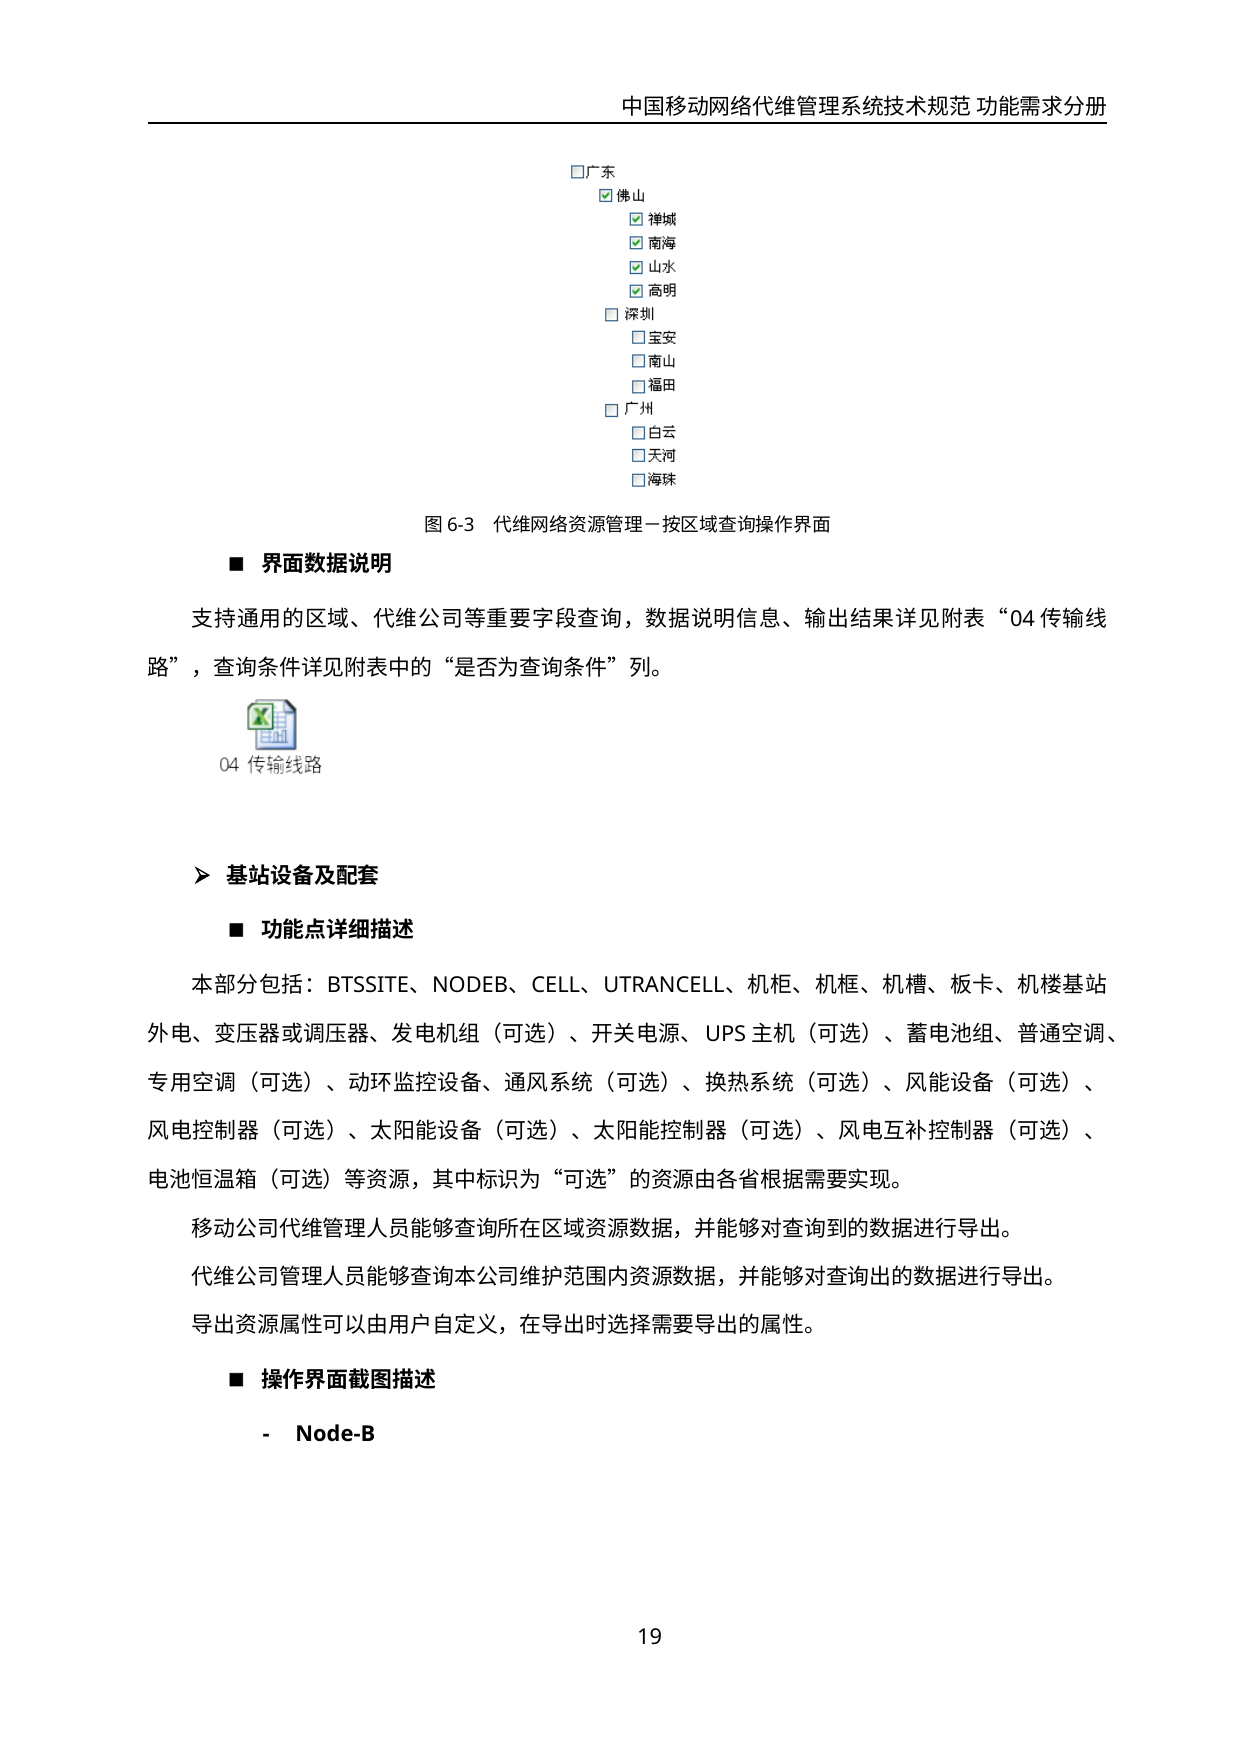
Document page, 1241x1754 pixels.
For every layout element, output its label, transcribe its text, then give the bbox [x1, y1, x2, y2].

text 移动公司代维管理人员能够查询所在区域资源数据，并能够对查询到的数据进行导出。 [148, 1210, 1107, 1243]
list 基站设备及配套 [193, 857, 1107, 890]
list 界面数据说明 [228, 546, 1107, 578]
list 功能点详细描述 [228, 912, 1107, 944]
text 代维公司管理人员能够查询本公司维护范围内资源数据，并能够对查询出的数据进行导出。 [148, 1258, 1107, 1291]
text 本部分包括：BTSSITE、NODEB、CELL、UTRANCELL、机柜、机框、机槽、板卡、机楼基站外电、变压器或调压器、发电机组（可选）、开关电源、UPS主机（可选）、蓄电池组、普通空调、专用空调（可选）、动环监控设备、通风系统（可选）、换热系统（可选）、风能设备（可选）、风电控制器（可选）、太阳能设备（可选）、太阳能控制器（可选）、风电互补控制器（可选）、电池恒温箱（可选）等资源，其中标识为“可选”的资源由各省根据需要实现。 [148, 967, 1107, 1194]
picture [556, 156, 699, 501]
text 支持通用的区域、代维公司等重要字段查询，数据说明信息、输出结果详见附表“04传输线路”，查询条件详见附表中的“是否为查询条件”列。 [148, 601, 1107, 682]
text 导出资源属性可以由用户自定义，在导出时选择需要导出的属性。 [148, 1307, 1107, 1339]
list 操作界面截图描述 [228, 1362, 1107, 1394]
list Node-B [262, 1416, 1107, 1449]
